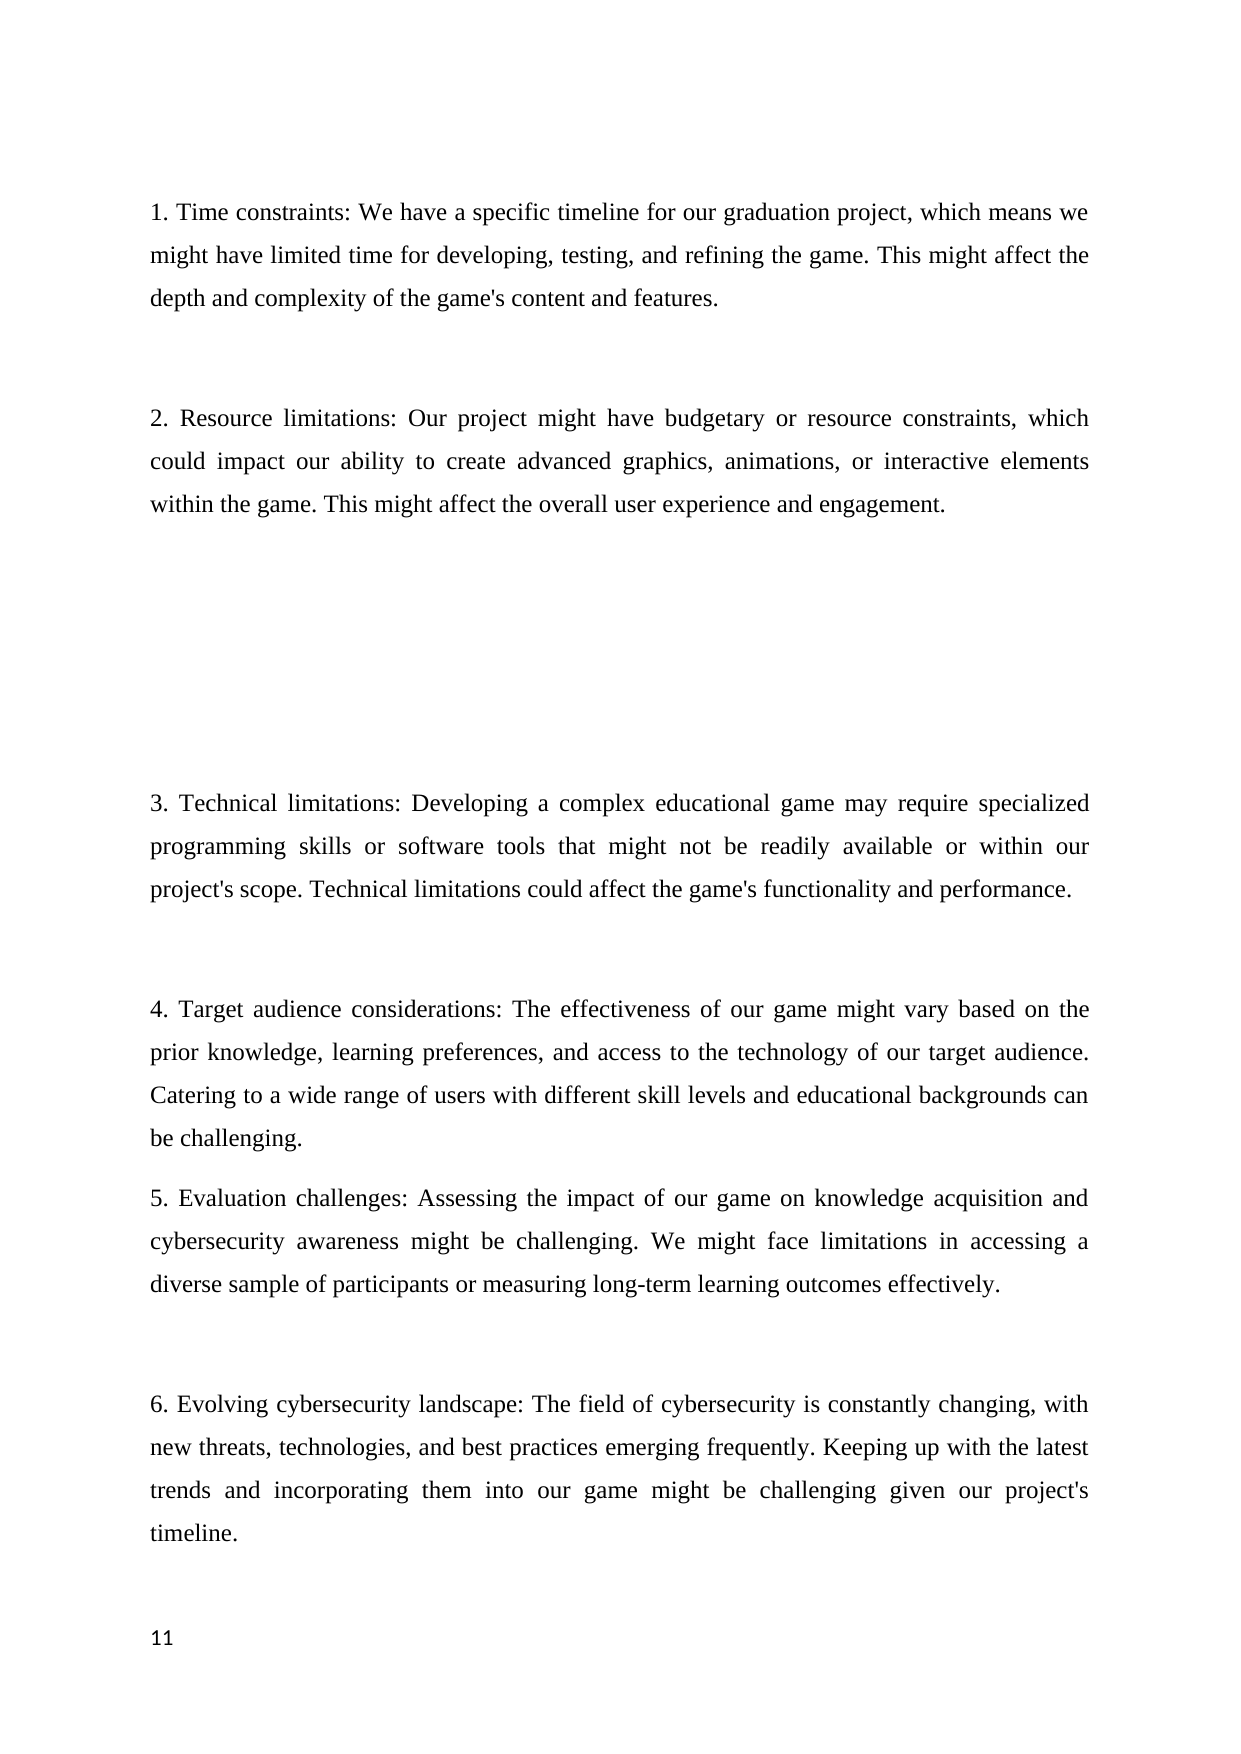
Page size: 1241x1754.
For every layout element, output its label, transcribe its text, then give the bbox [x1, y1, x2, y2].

text 6. Evolving cybersecurity landscape: The field of cybersecurity is constantly changing, with new threats, technologies, and best practices emerging frequently. Keeping up with the latest trends and incorporating them into our game might be challenging given our project's timeline. [150, 1389, 1090, 1547]
text 2. Resource limitations: Our project might have budgetary or resource constraints, which could impact our ability to create advanced graphics, animations, or interactive elements within the game. This might affect the overall user experience and engagement. [150, 403, 1090, 518]
text 1. Time constraints: We have a specific timeline for our graduation project, which means we might have limited time for developing, testing, and refining the game. This might affect the depth and complexity of the game's content and features. [150, 197, 1090, 312]
text 5. Evaluation challenges: Assessing the impact of our game on knowledge acquisition and cybersecurity awareness might be challenging. We might face limitations in accessing a diverse sample of participants or measuring long-term learning outcomes effectively. [150, 1183, 1090, 1298]
text 4. Target audience considerations: The effectiveness of our game might vary based on the prior knowledge, learning preferences, and access to the technology of our target audience. Catering to a wide range of users with different skill levels and educational backgrounds can be challenging. [150, 994, 1090, 1152]
text 3. Technical limitations: Developing a complex educational game may require specialized programming skills or software tools that might not be readily available or within our project's scope. Technical limitations could affect the game's functionality and performance. [150, 788, 1090, 903]
